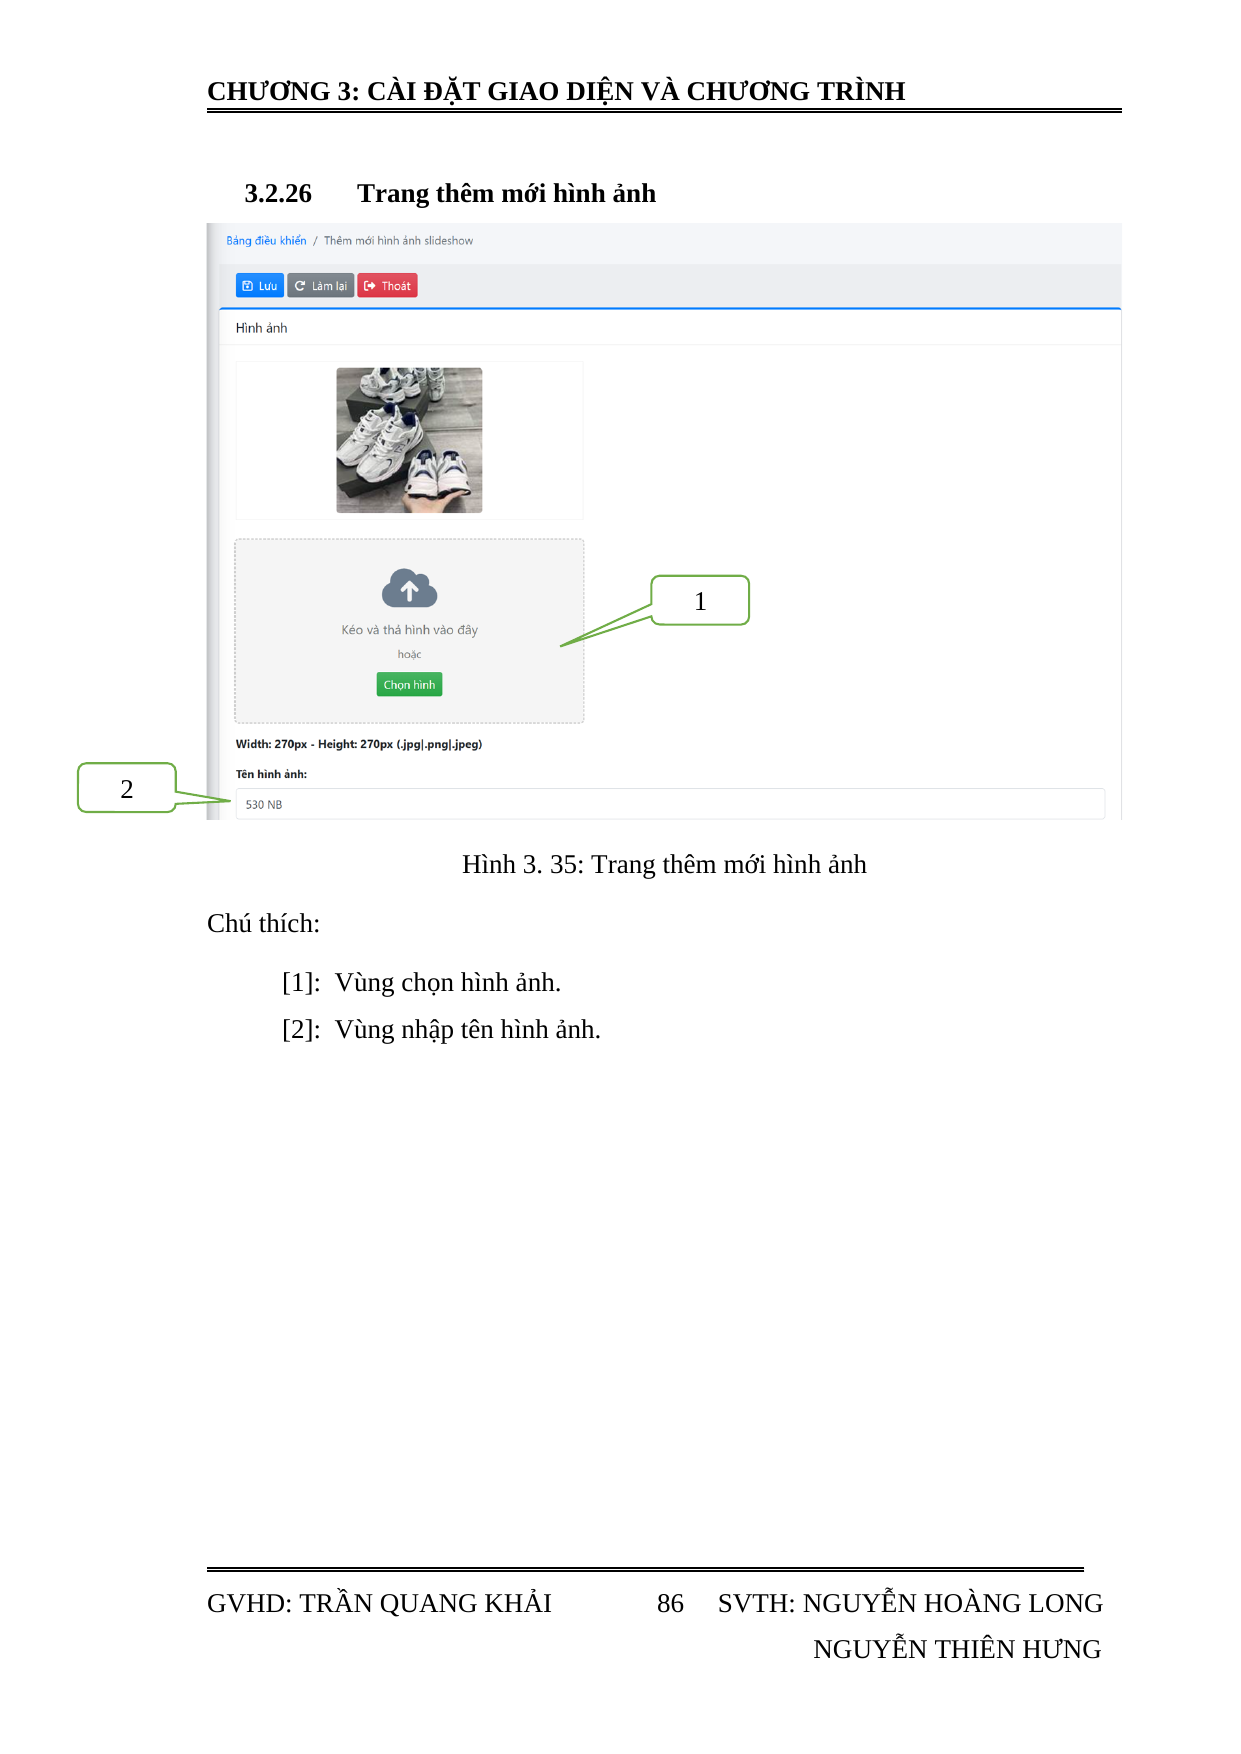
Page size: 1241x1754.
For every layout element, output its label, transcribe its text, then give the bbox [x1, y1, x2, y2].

list Vùng nhập tên hình ảnh. [282, 1013, 1122, 1044]
picture [206, 223, 1123, 820]
text Hình 3. 35: Trang thêm mới hình ảnh [207, 848, 1122, 879]
text Chú thích: [207, 907, 1122, 938]
list Vùng chọn hình ảnh. [282, 966, 1122, 997]
list Trang thêm mới hình ảnh [244, 177, 1122, 208]
